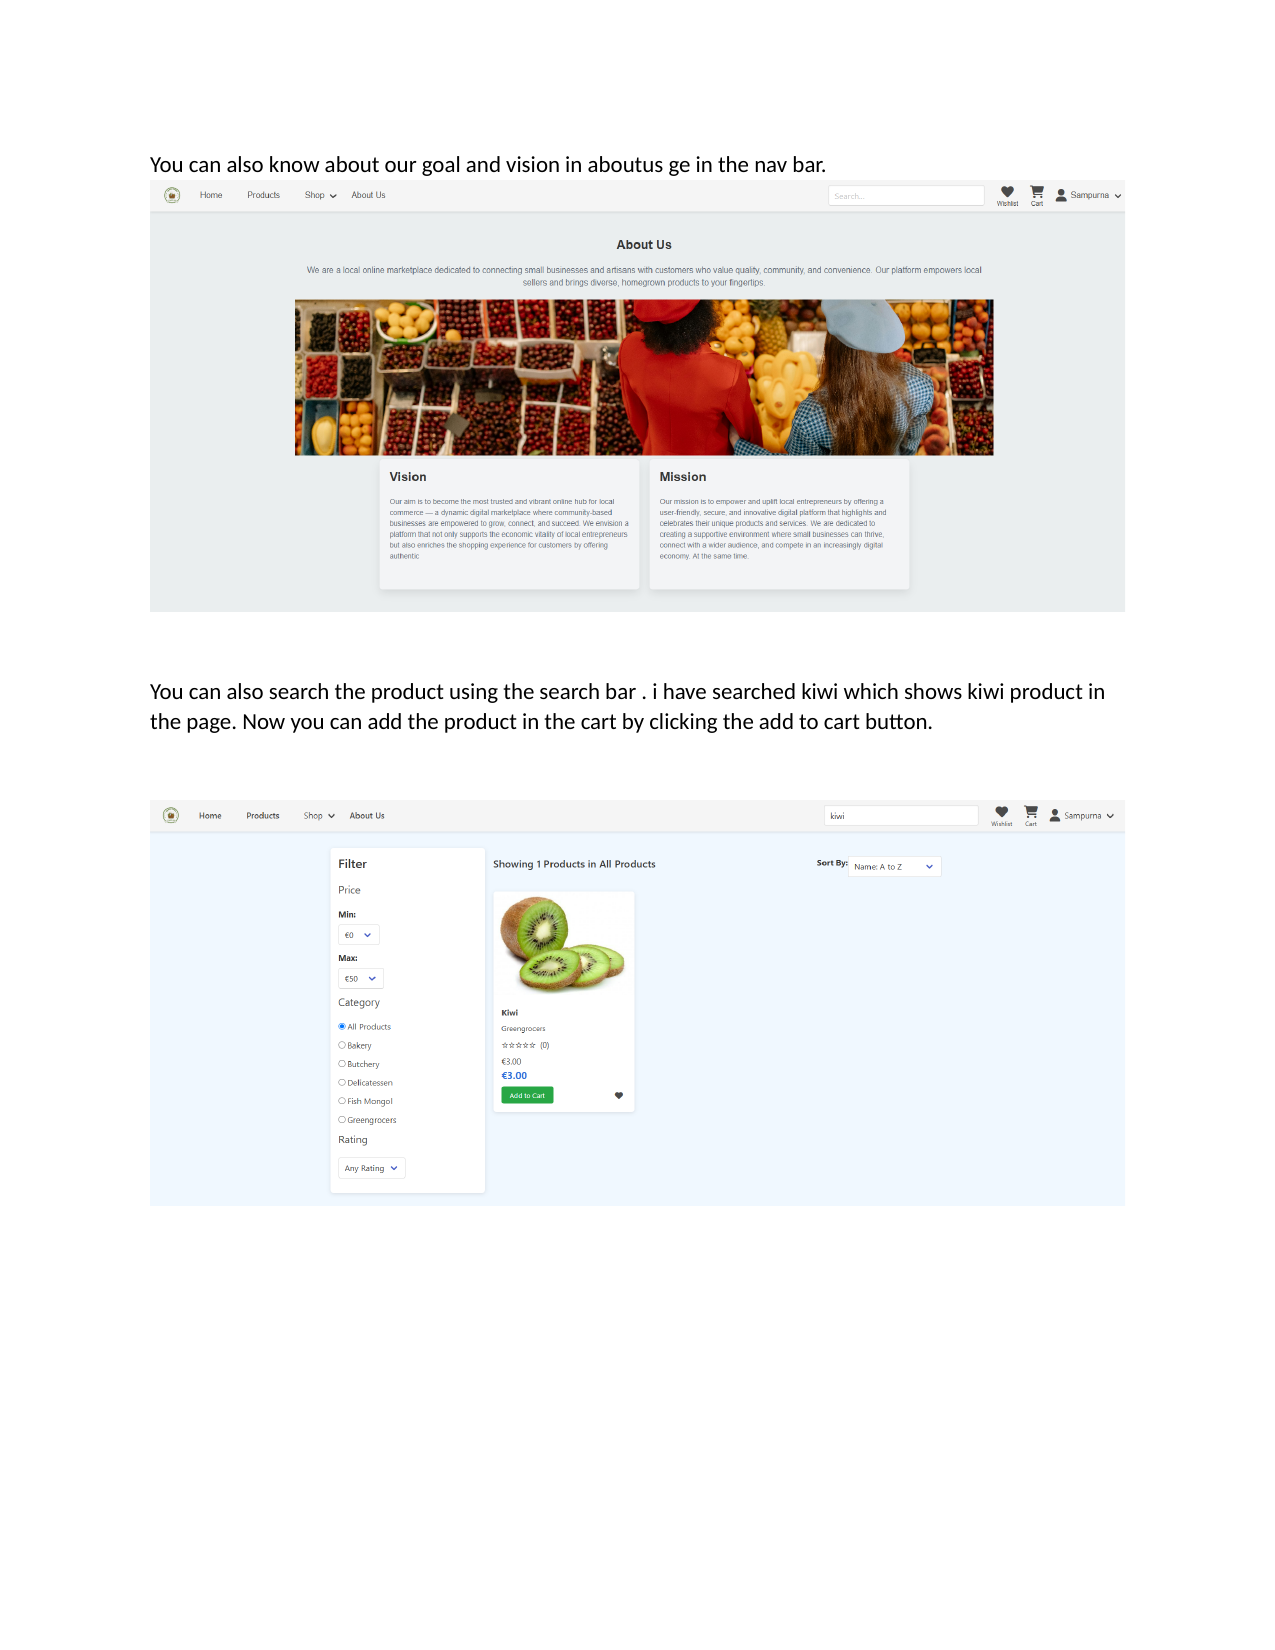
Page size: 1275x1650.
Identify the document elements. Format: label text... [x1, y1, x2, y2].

picture [150, 180, 1125, 612]
text You can also know about our goal and vision in aboutus ge in the nav bar. [150, 150, 1125, 180]
text You can also search the product using the search bar . i have searched kiwi which shows kiwi product in the page. Now you can add the product in the cart by clicking the add to cart button. [150, 677, 1125, 735]
picture [150, 800, 1125, 1206]
